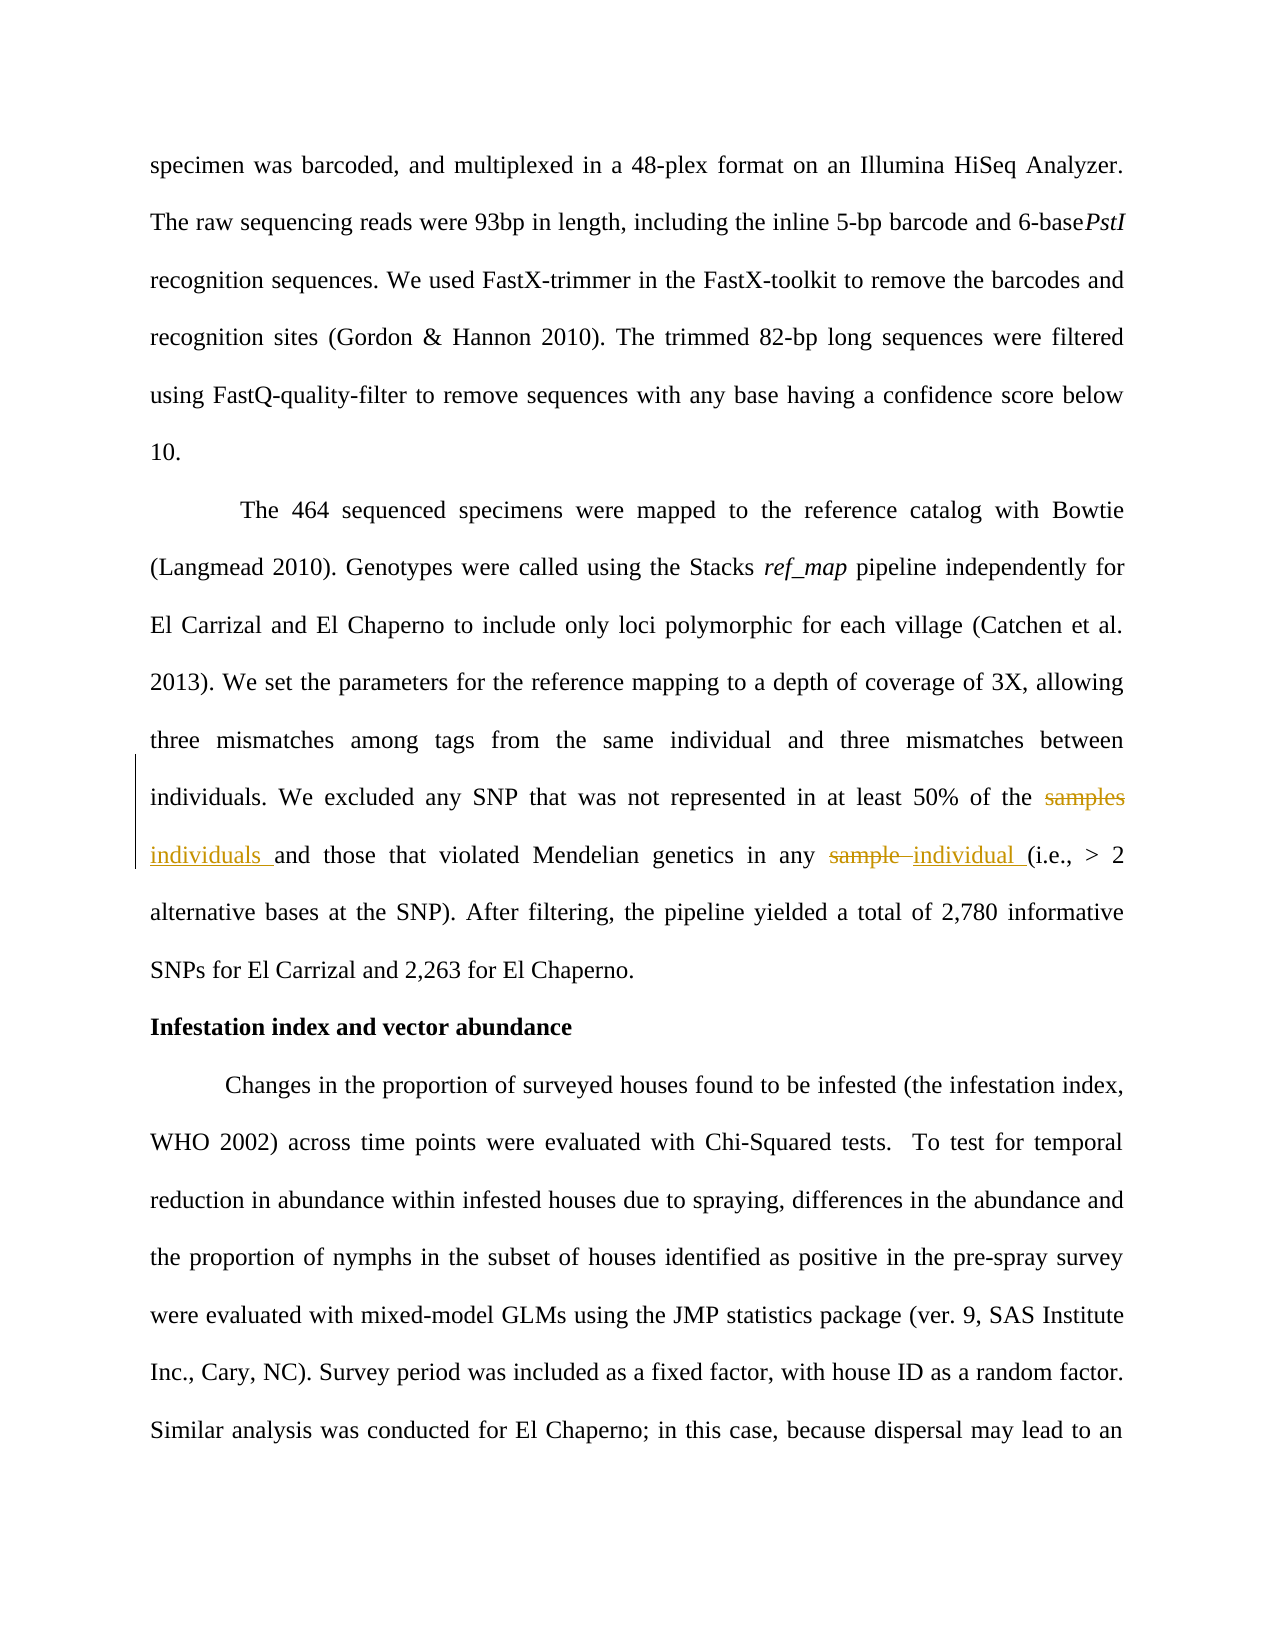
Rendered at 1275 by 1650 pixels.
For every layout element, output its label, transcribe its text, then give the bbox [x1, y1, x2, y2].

text The 464 sequenced specimens were mapped to the reference catalog with Bowtie (Langmead 2010). Genotypes were called using the Stacks ref_map pipeline independently for El Carrizal and El Chaperno to include only loci polymorphic for each village (Catchen et al. 2013). We set the parameters for the reference mapping to a depth of coverage of 3X, allowing three mismatches among tags from the same individual and three mismatches between individuals. We excluded any SNP that was not represented in at least 50% of the and those that violated Mendelian genetics in any (i.e., > 2 alternative bases at the SNP). After filtering, the pipeline yielded a total of 2,780 informative SNPs for El Carrizal and 2,263 for El Chaperno. [150, 495, 1125, 984]
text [150, 1070, 1125, 1444]
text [150, 150, 1125, 466]
text Infestation index and vector abundance [150, 1012, 1125, 1041]
